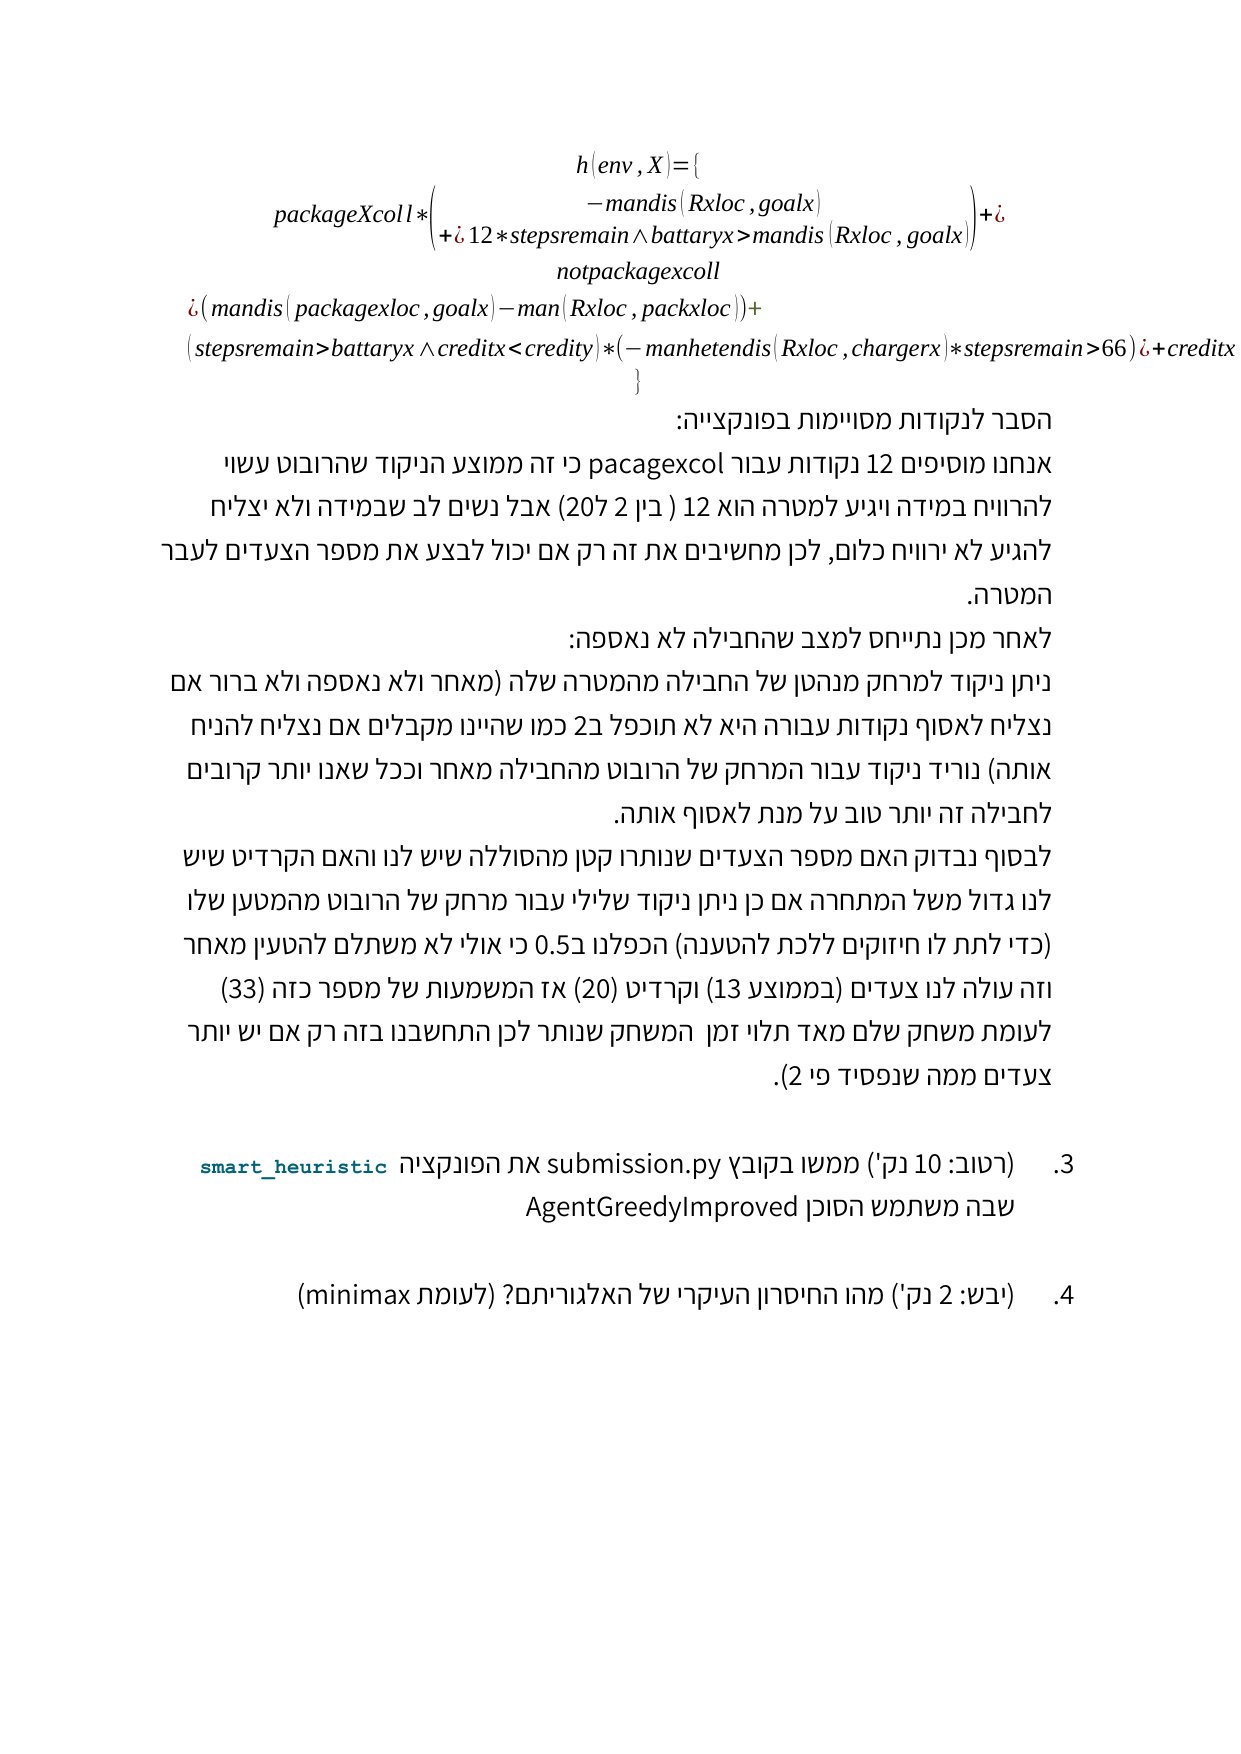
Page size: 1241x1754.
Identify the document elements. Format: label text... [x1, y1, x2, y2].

text אנחנו מוסיפים 12 נקודות עבור pacagexcol כי זה ממוצע הניקוד שהרובוט עשוי להרוויח במידה ויגיע למטרה הוא 12 ( בין 2 ל20) אבל נשים לב שבמידה ולא יצליח להגיע לא ירוויח כלום, לכן מחשיבים את זה רק אם יכול לבצע את מספר הצעדים לעבר המטרה. [150, 443, 1053, 613]
list (יבש: 2 נק') מהו החיסרון העיקרי של האלגוריתם? (לעומת minimax) [150, 1274, 1053, 1313]
text שבה משתמש הסוכן AgentGreedyImproved [150, 1187, 1090, 1225]
text + [187, 289, 1090, 327]
list (רטוב: 10 נק') ממשו בקובץ submission.py את הפונקציה smart_heuristic [150, 1143, 1053, 1181]
text הסבר לנקודות מסויימות בפונקצייה: [150, 399, 1053, 438]
text לבסוף נבדוק האם מספר הצעדים שנותרו קטן מהסוללה שיש לנו והאם הקרדיט שיש לנו גדול משל המתחרה אם כן ניתן ניקוד שלילי עבור מרחק של הרובוט מהמטען שלו (כדי לתת לו חיזוקים ללכת להטענה) הכפלנו ב0.5 כי אולי לא משתלם להטעין מאחר וזה עולה לנו צעדים (בממוצע 13) וקרדיט (20) אז המשמעות של מספר כזה (33) לעומת משחק שלם מאד תלוי זמן המשחק שנותר לכן התחשבנו בזה רק אם יש יותר צעדים ממה שנפסיד פי 2). [150, 837, 1053, 1094]
text ניתן ניקוד למרחק מנהטן של החבילה מהמטרה שלה (מאחר ולא נאספה ולא ברור אם נצליח לאסוף נקודות עבורה היא לא תוכפל ב2 כמו שהיינו מקבלים אם נצליח להניח אותה) נוריד ניקוד עבור המרחק של הרובוט מהחבילה מאחר וככל שאנו יותר קרובים לחבילה זה יותר טוב על מנת לאסוף אותה. [150, 662, 1053, 831]
text לאחר מכן נתייחס למצב שהחבילה לא נאספה: [150, 618, 1053, 656]
